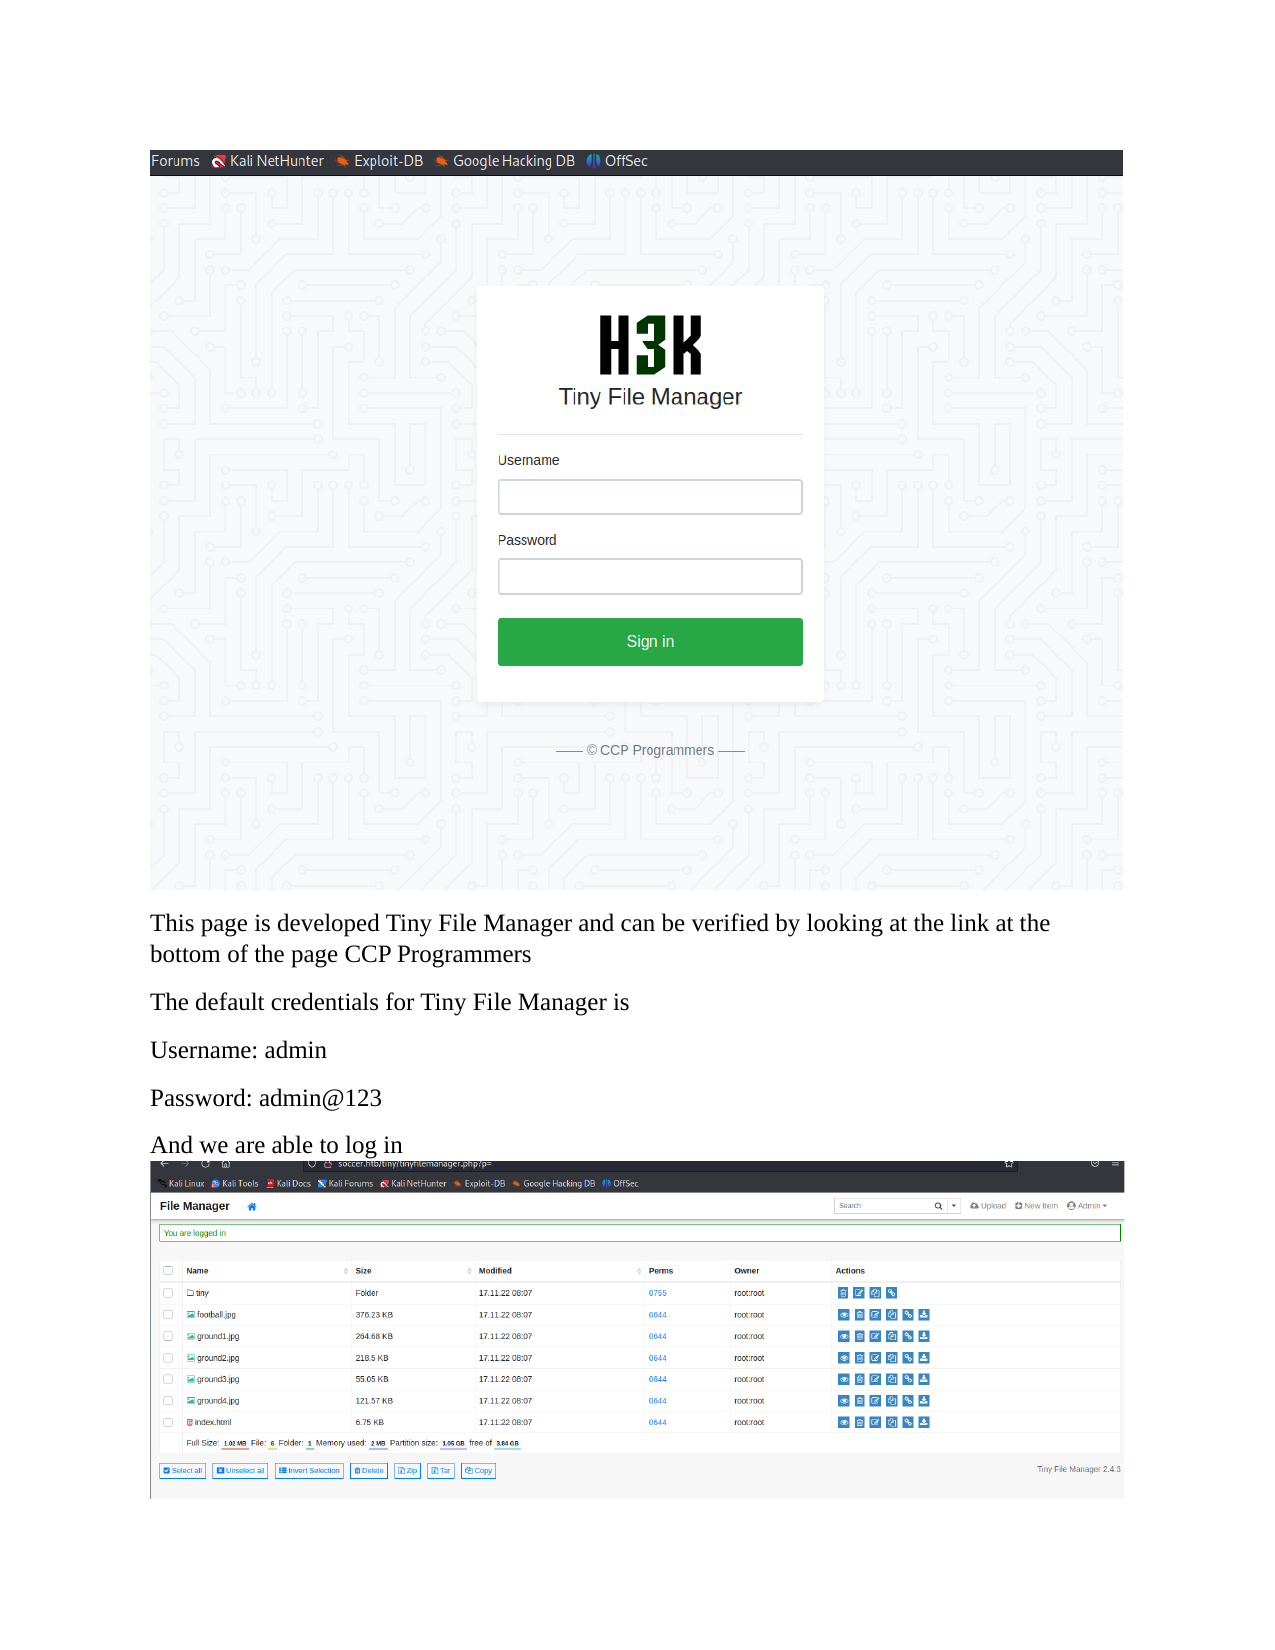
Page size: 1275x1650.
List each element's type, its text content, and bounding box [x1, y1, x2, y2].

text The default credentials for Tiny File Manager is [150, 987, 1125, 1016]
picture [150, 1161, 1125, 1499]
text And we are able to log in [150, 1130, 1125, 1161]
text Username: admin [150, 1035, 1125, 1064]
text Password: admin@123 [150, 1083, 1125, 1111]
text This page is developed Tiny File Manager and can be verified by looking at the link at the bottom of the page CCP Programmers [150, 908, 1125, 968]
picture [150, 150, 1123, 890]
